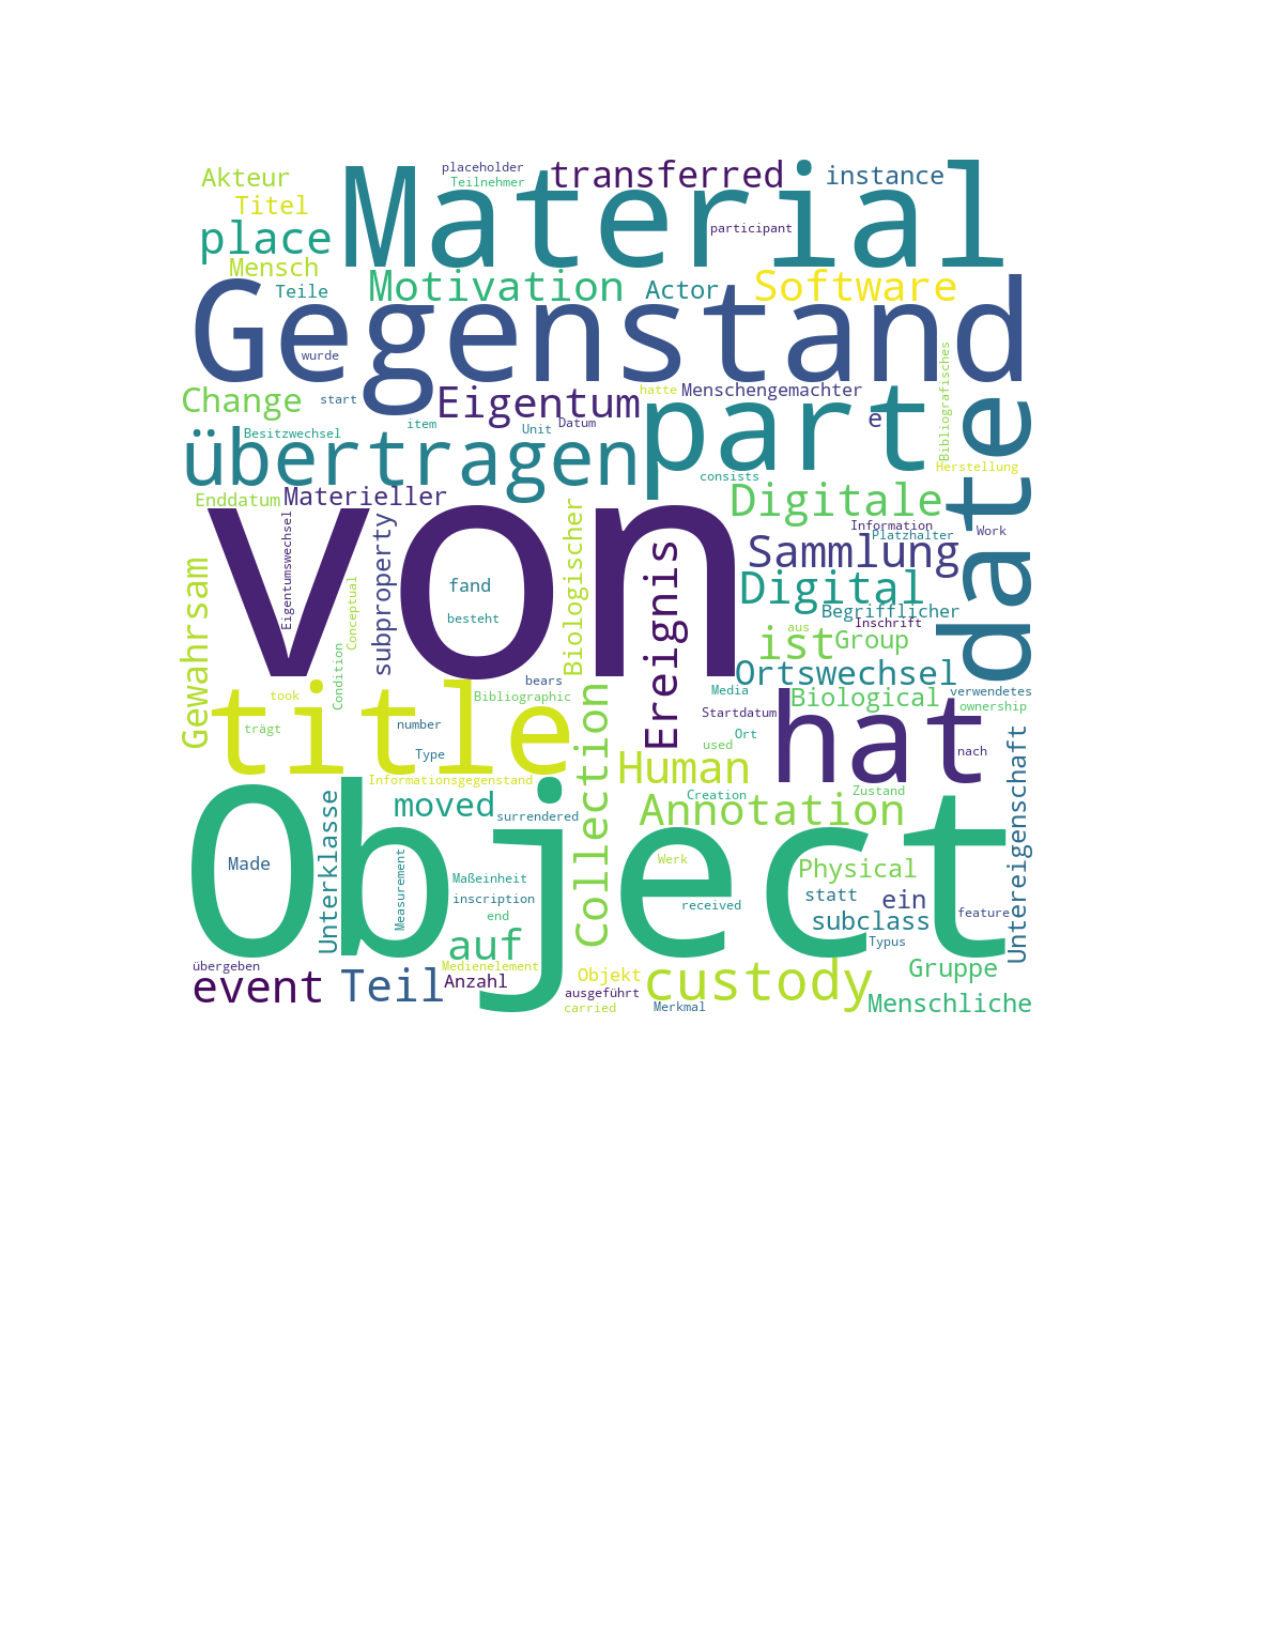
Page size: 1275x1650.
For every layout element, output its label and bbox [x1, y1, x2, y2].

picture [168, 150, 1044, 1025]
